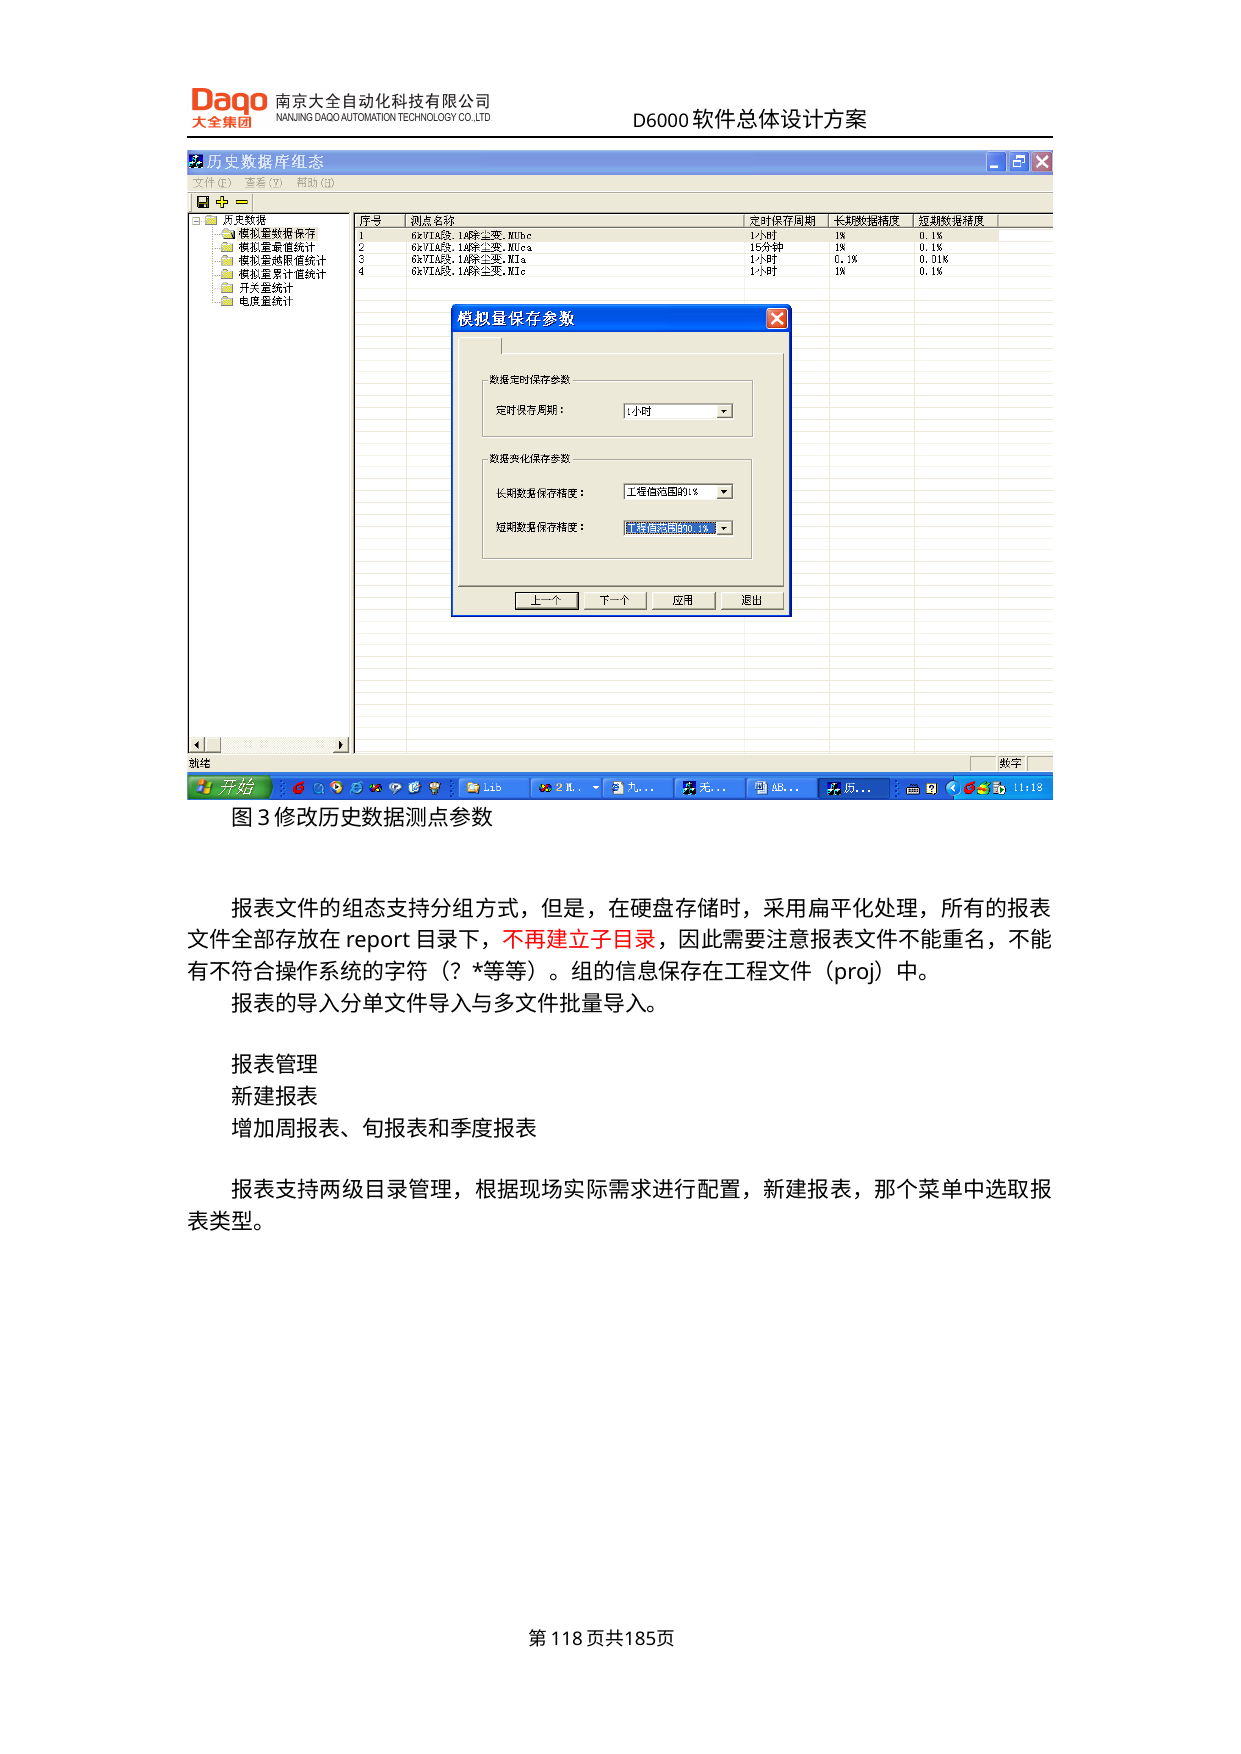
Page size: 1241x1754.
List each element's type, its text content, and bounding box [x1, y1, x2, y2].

text 新建报表 [187, 1079, 1053, 1111]
text 报表的导入分单文件导入与多文件批量导入。 [187, 986, 1053, 1018]
text 报表管理 [187, 1047, 1053, 1079]
text 报表文件的组态支持分组方式，但是，在硬盘存储时，采用扁平化处理，所有的报表文件全部存放在report目录下，不再建立子目录，因此需要注意报表文件不能重名，不能有不符合操作系统的字符（？*等等）。组的信息保存在工程文件（proj）中。 [187, 891, 1053, 986]
picture [187, 150, 1053, 800]
text 报表支持两级目录管理，根据现场实际需求进行配置，新建报表，那个菜单中选取报表类型。 [187, 1172, 1053, 1236]
picture [187, 88, 492, 128]
text 图3修改历史数据测点参数 [187, 800, 1053, 831]
text 增加周报表、旬报表和季度报表 [187, 1111, 1053, 1142]
